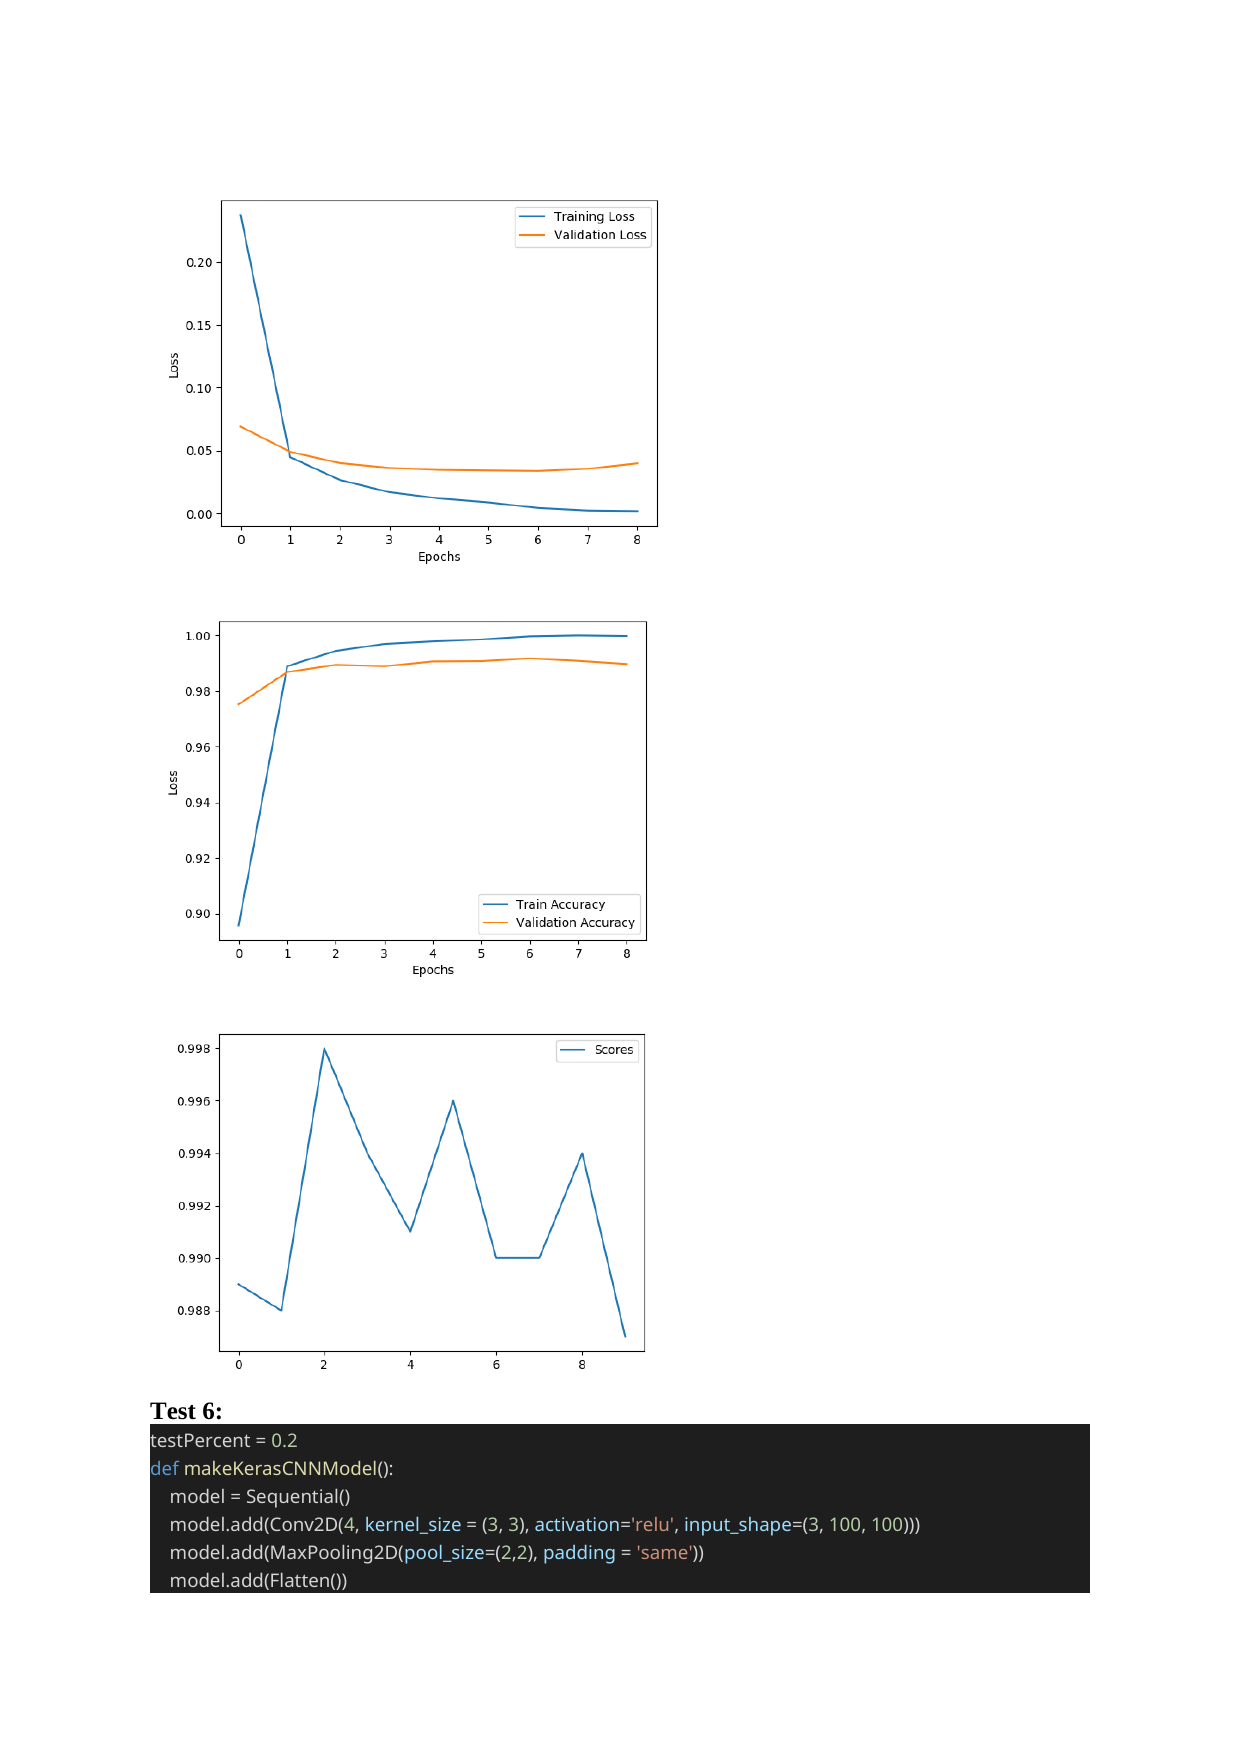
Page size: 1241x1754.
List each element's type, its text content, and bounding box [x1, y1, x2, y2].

text testPercent = 0.2 [150, 1424, 1090, 1453]
text def makeKerasCNNModel(): [150, 1453, 1090, 1481]
text model.add(MaxPooling2D(pool_size=(2,2), padding = 'same')) [150, 1537, 1090, 1565]
text model = Sequential() [150, 1481, 1090, 1509]
text Test 6: [150, 1396, 1090, 1424]
text model.add(Conv2D(4, kernel_size = (3, 3), activation='relu', input_shape=(3, 100, 100))) [150, 1509, 1090, 1537]
picture [150, 150, 713, 1396]
text model.add(Flatten()) [150, 1565, 1090, 1593]
